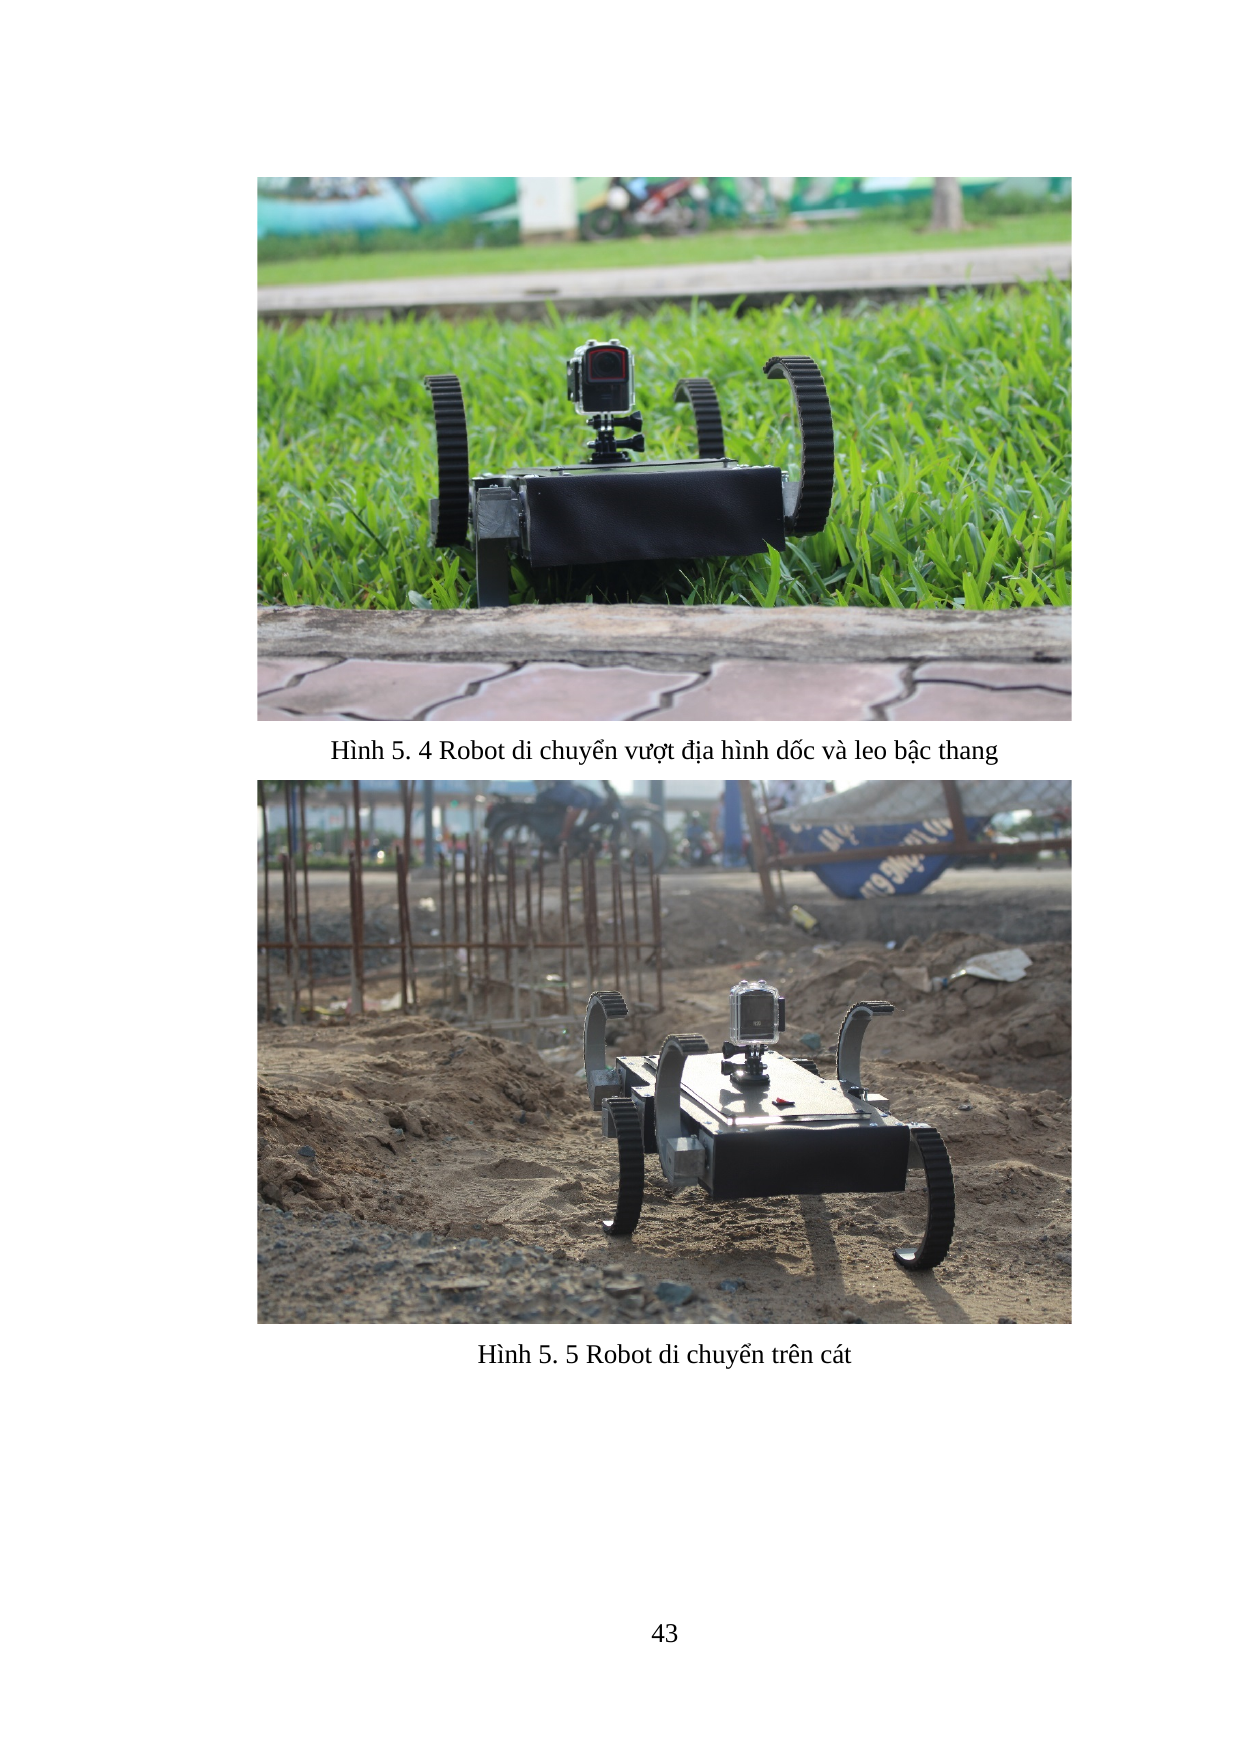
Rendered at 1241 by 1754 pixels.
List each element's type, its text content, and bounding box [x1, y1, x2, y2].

text Hình 5. 4 Robot di chuyển vượt địa hình dốc và leo bậc thang [207, 734, 1122, 765]
text Hình 5. 5 Robot di chuyển trên cát [207, 1338, 1122, 1369]
picture [257, 177, 1072, 721]
picture [257, 780, 1072, 1324]
